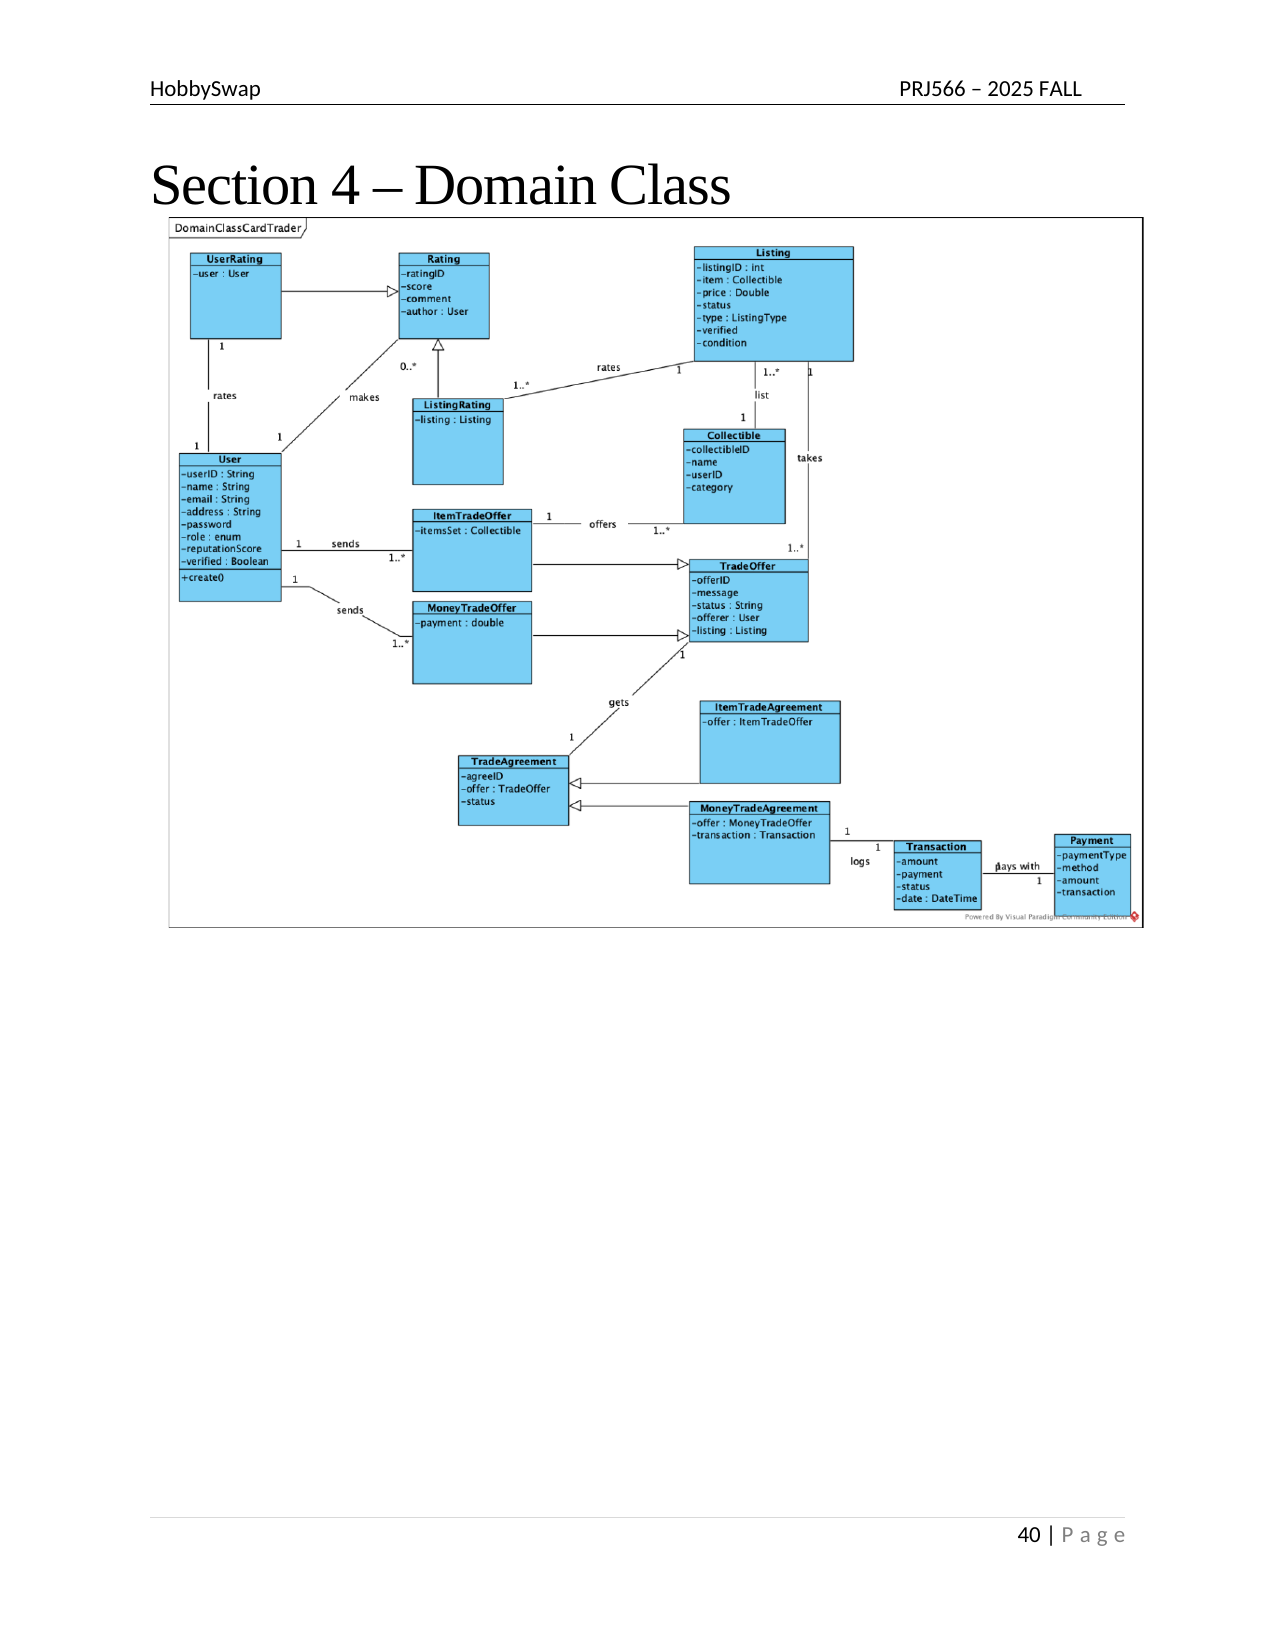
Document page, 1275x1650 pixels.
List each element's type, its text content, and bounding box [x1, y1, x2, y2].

title Section 4 – Domain Class [150, 150, 1125, 217]
